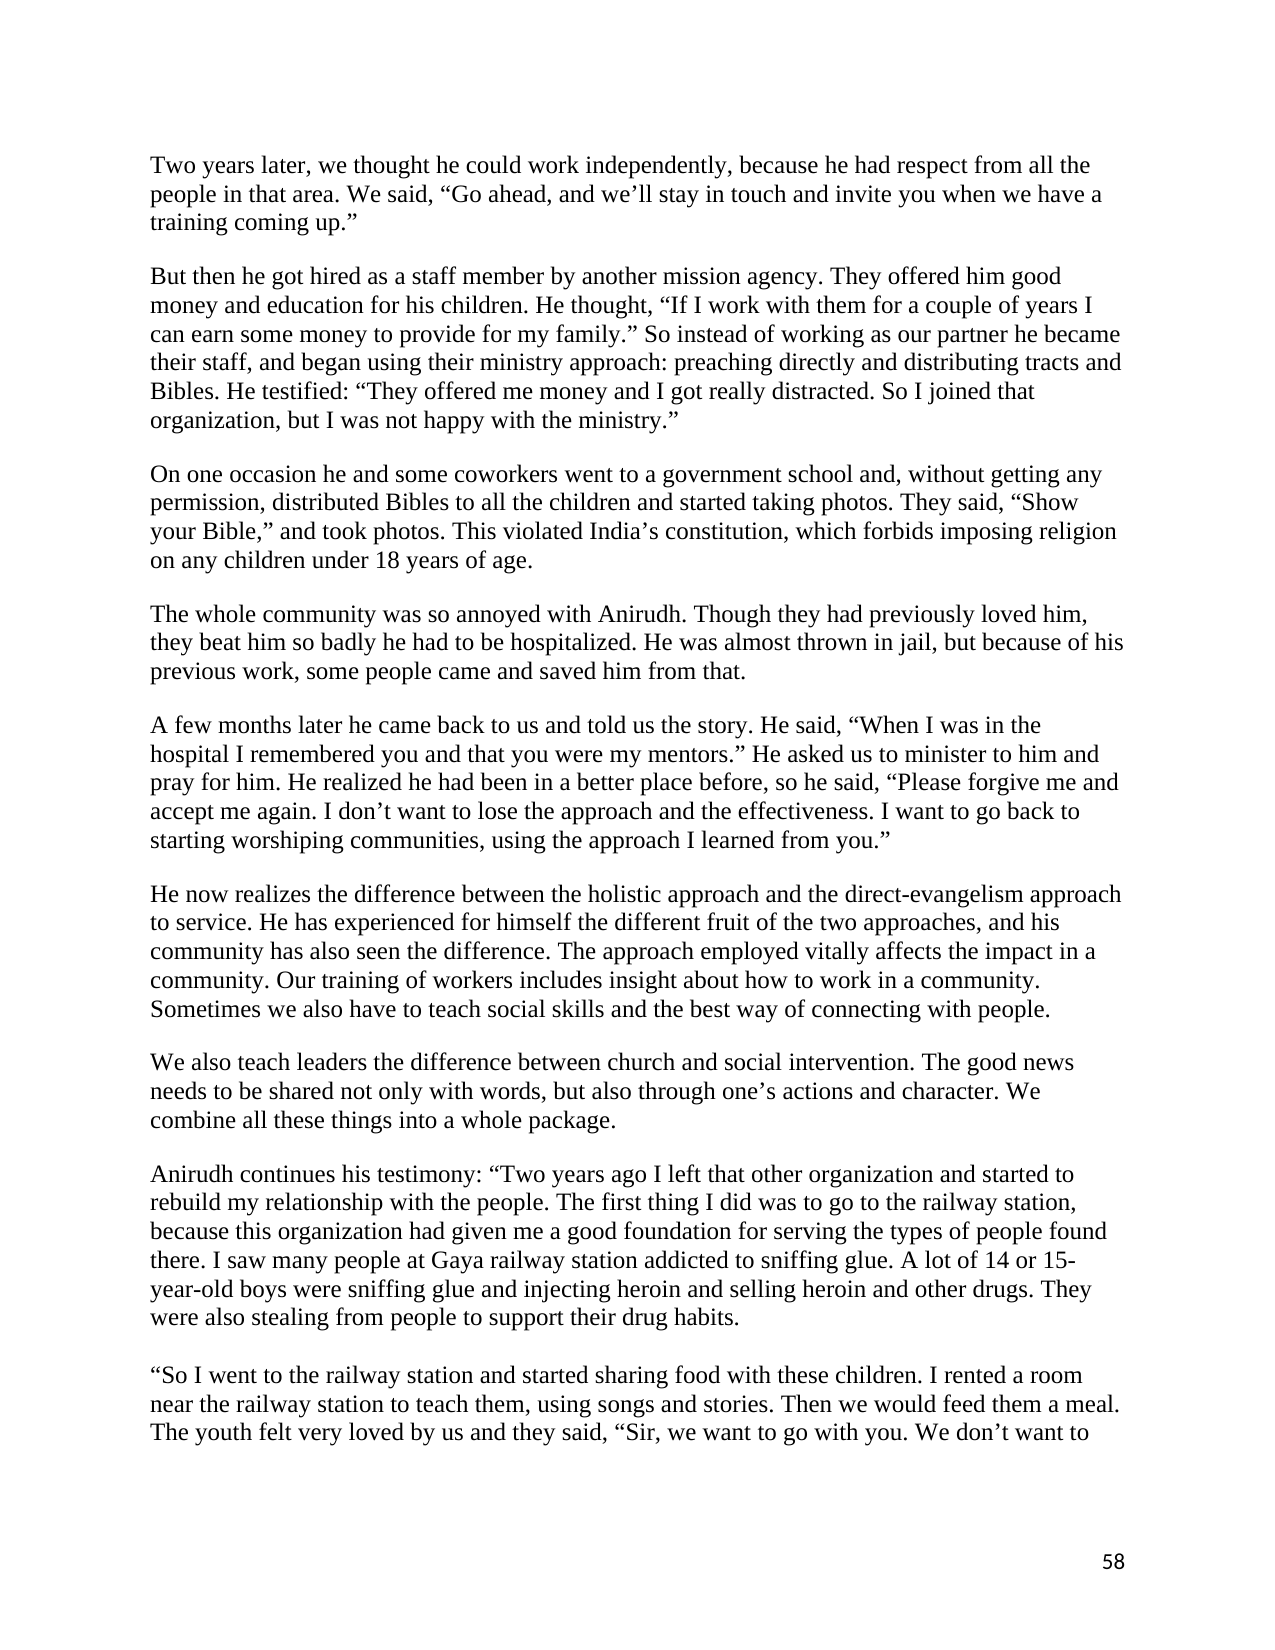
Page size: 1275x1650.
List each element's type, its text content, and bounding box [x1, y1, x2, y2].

text Two years later, we thought he could work independently, because he had respect from all the people in that area. We said, “Go ahead, and we’ll stay in touch and invite you when we have a training coming up.” [150, 150, 1125, 236]
text We also teach leaders the difference between church and social intervention. The good news needs to be shared not only with words, but also through one’s actions and character. We combine all these things into a whole package. [150, 1047, 1125, 1134]
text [150, 1360, 1125, 1446]
text Anirudh continues his testimony: “Two years ago I left that other organization and started to rebuild my relationship with the people. The first thing I did was to go to the railway station, because this organization had given me a good foundation for serving the types of people found there. I saw many people at Gaya railway station addicted to sniffing glue. A lot of 14 or 15-year-old boys were sniffing glue and injecting heroin and selling heroin and other drugs. They were also stealing from people to support their drug habits. [150, 1159, 1125, 1331]
text A few months later he came back to us and told us the story. He said, “When I was in the hospital I remembered you and that you were my mentors.” He asked us to minister to him and pray for him. He realized he had been in a better place before, so he said, “Please forgive me and accept me again. I don’t want to lose the approach and the effectiveness. I want to go back to starting worshiping communities, using the approach I learned from you.” [150, 710, 1125, 854]
text He now realizes the difference between the holistic approach and the direct-evangelism approach to service. He has experienced for himself the different fruit of the two approaches, and his community has also seen the difference. The approach employed vitally affects the impact in a community. Our training of workers includes insight about how to work in a community. Sometimes we also have to teach social skills and the best way of connecting with people. [150, 879, 1125, 1022]
text On one occasion he and some coworkers went to a government school and, without getting any permission, distributed Bibles to all the children and started taking photos. They said, “Show your Bible,” and took photos. This violated India’s constitution, which forbids imposing religion on any children under 18 years of age. [150, 459, 1125, 574]
text But then he got hired as a staff member by another mission agency. They offered him good money and education for his children. He thought, “If I work with them for a couple of years I can earn some money to provide for my family.” So instead of working as our partner he became their staff, and began using their ministry approach: preaching directly and distributing tracts and Bibles. He testified: “They offered me money and I got really distracted. So I joined that organization, but I was not happy with the ministry.” [150, 261, 1125, 434]
text The whole community was so annoyed with Anirudh. Though they had previously loved him, they beat him so badly he had to be hospitalized. He was almost thrown in jail, but because of his previous work, some people came and saved him from that. [150, 599, 1125, 685]
